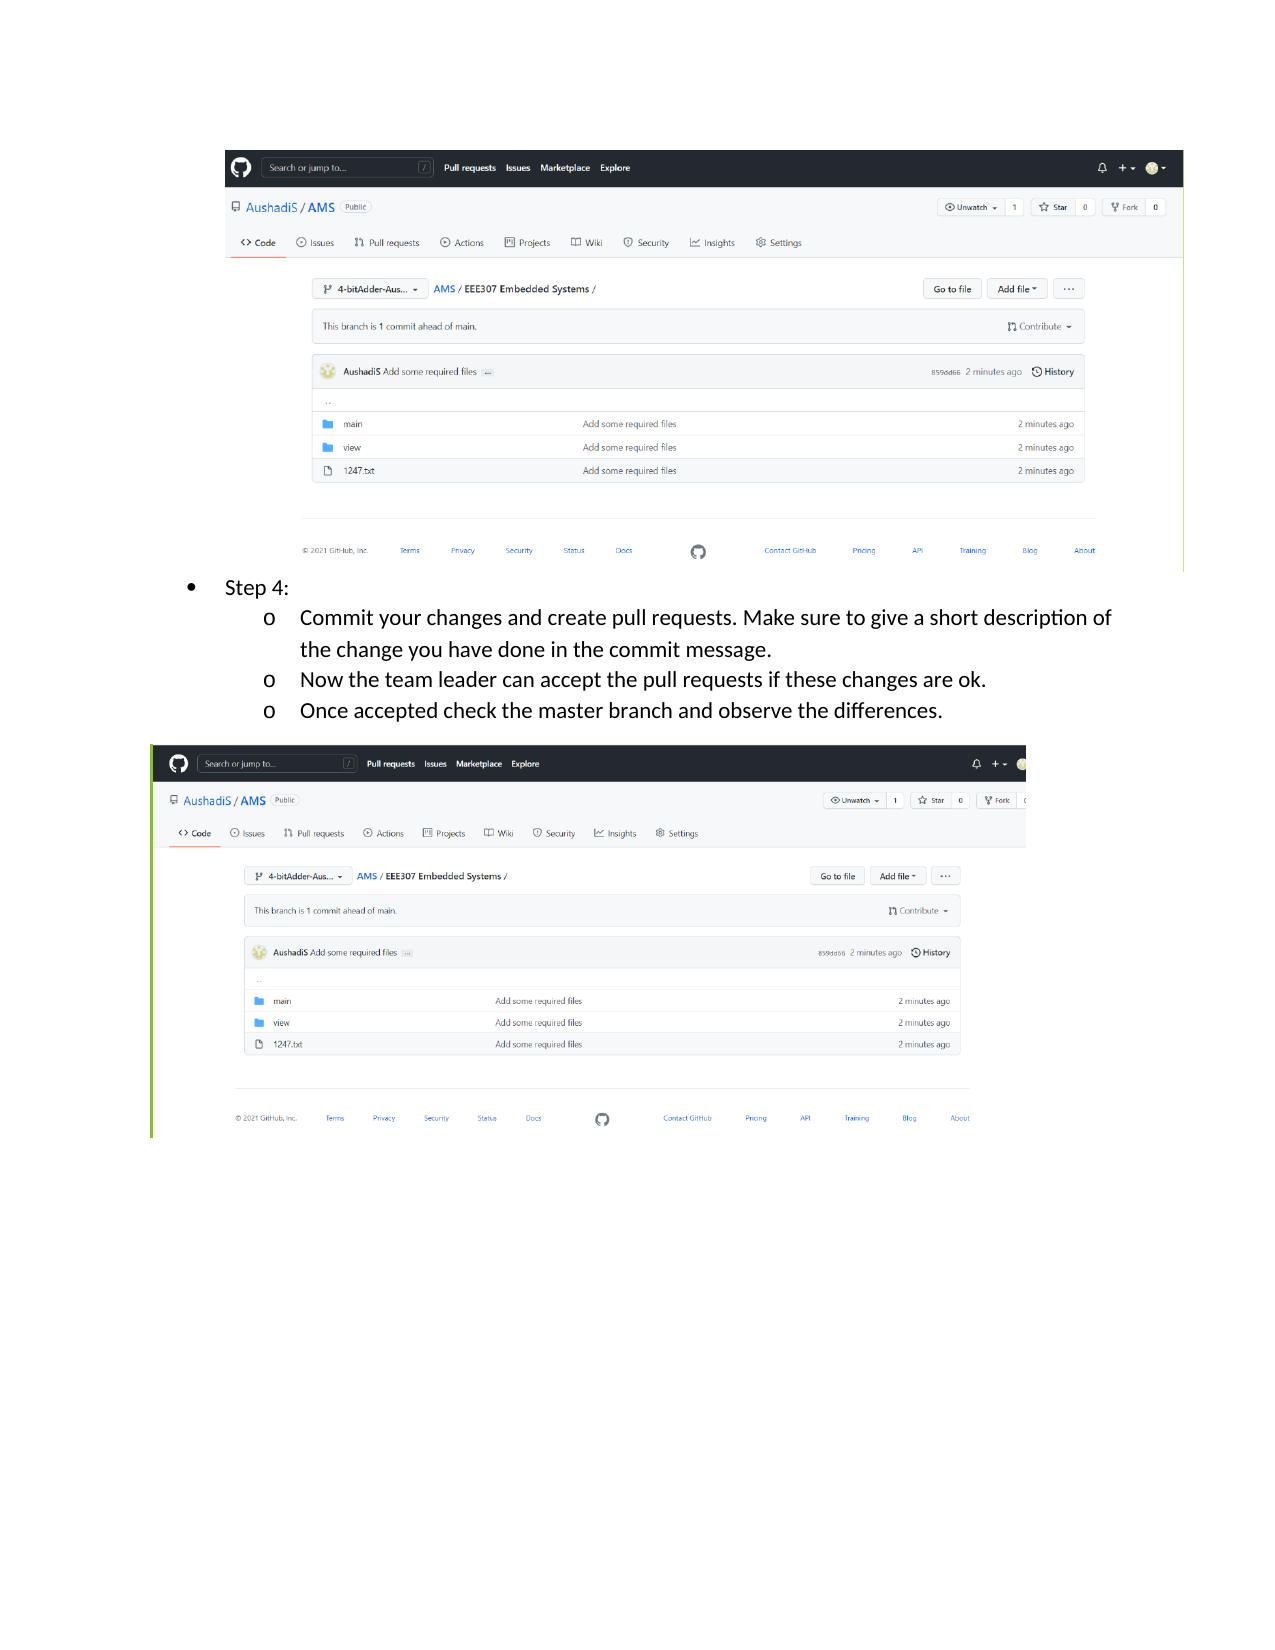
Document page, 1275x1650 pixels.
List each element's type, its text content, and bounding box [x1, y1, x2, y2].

list Commit your changes and create pull requests. Make sure to give a short description of the change you have done in the commit message. [262, 603, 1125, 663]
list Once accepted check the master branch and observe the differences. [262, 696, 1125, 726]
picture [150, 744, 1026, 1138]
list Now the team leader can accept the pull requests if these changes are ok. [262, 665, 1125, 694]
picture [225, 150, 1184, 572]
list Step 4: [187, 573, 1125, 601]
